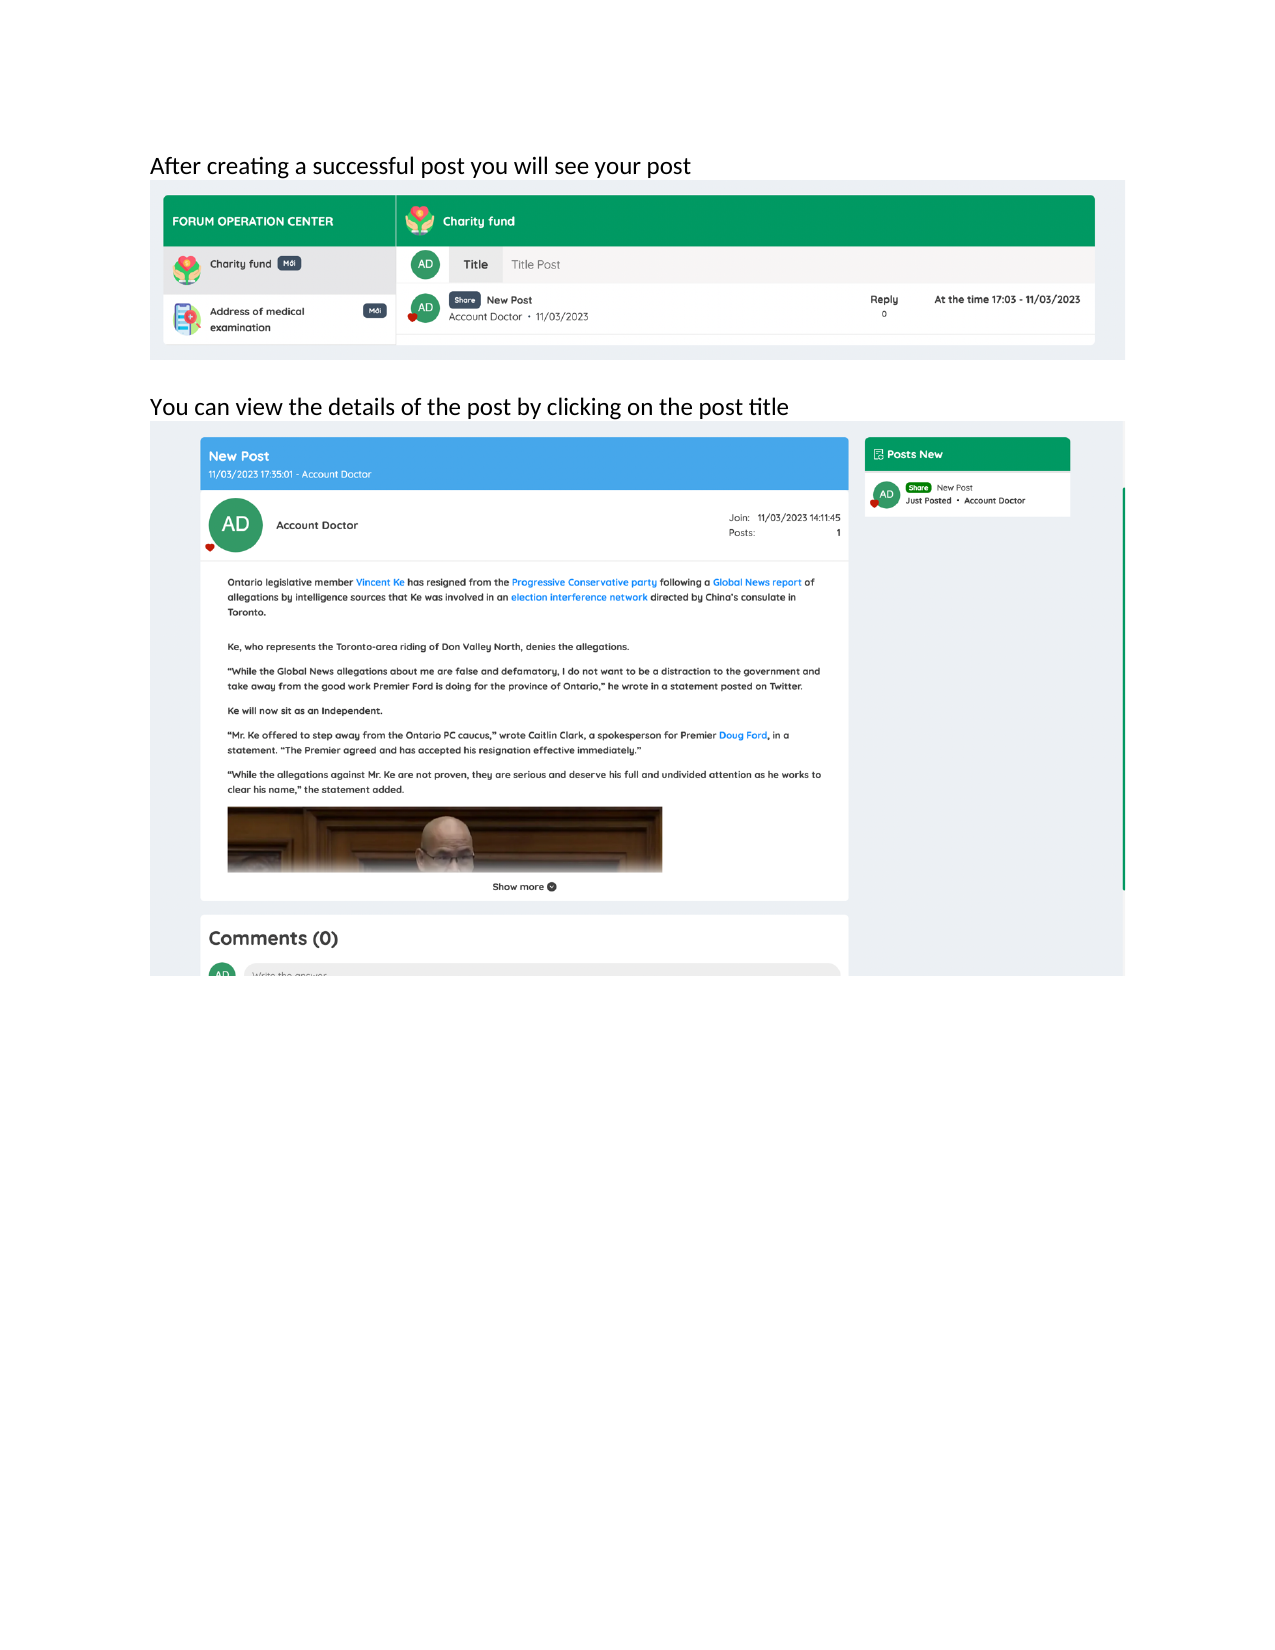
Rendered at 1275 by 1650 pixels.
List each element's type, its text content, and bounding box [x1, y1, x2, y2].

picture [150, 421, 1125, 976]
text After creating a successful post you will see your post [150, 150, 1125, 180]
text You can view the details of the post by clicking on the post title [150, 391, 1125, 421]
picture [150, 180, 1125, 360]
